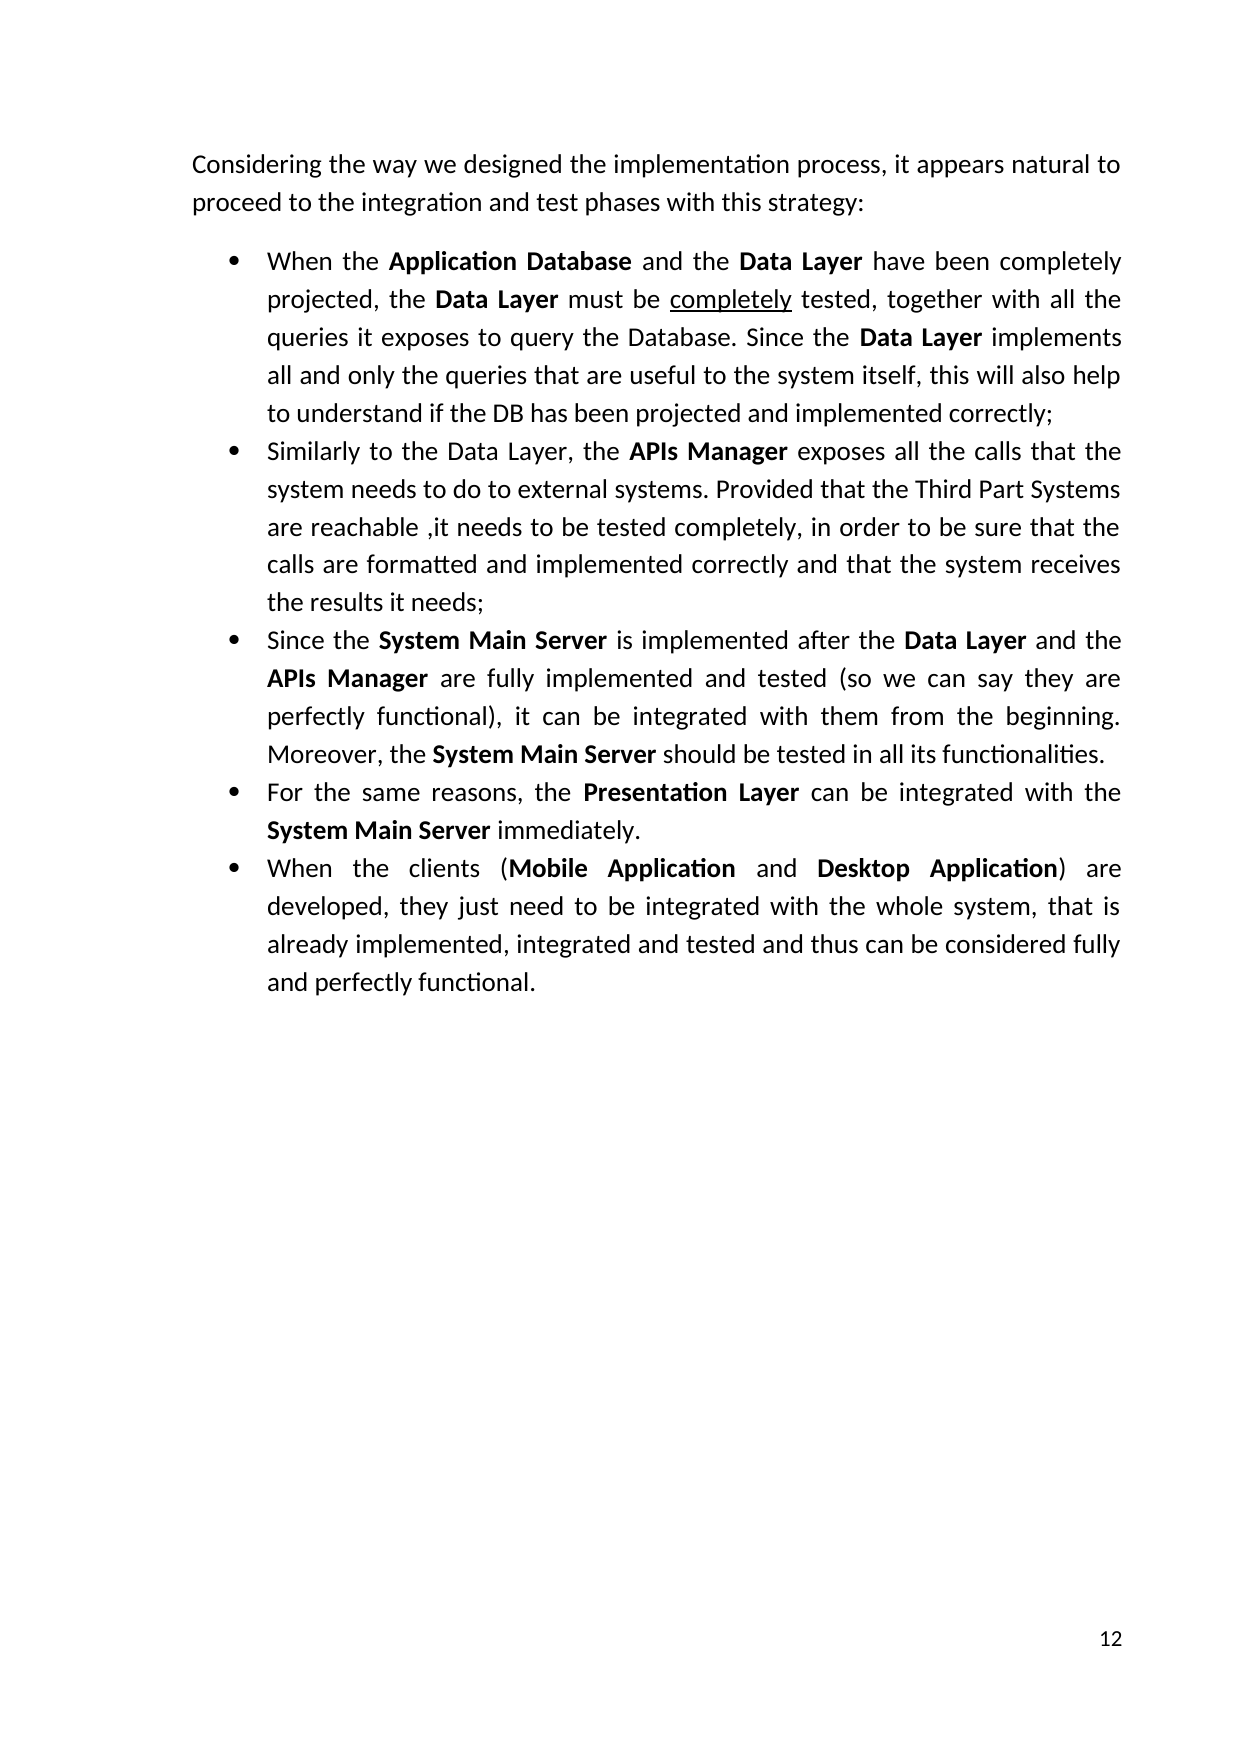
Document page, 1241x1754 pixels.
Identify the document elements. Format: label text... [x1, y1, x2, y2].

list Similarly to the Data Layer, the APIs Manager exposes all the calls that the system needs to do to external systems. Provided that the Third Part Systems are reachable ,it needs to be tested completely, in order to be sure that the calls are formatted and implemented correctly and that the system receives the results it needs; [229, 434, 1122, 619]
list When the Application Database and the Data Layer have been completely projected, the Data Layer must be completely tested, together with all the queries it exposes to query the Database. Since the Data Layer implements all and only the queries that are useful to the system itself, this will also help to understand if the DB has been projected and implemented correctly; [229, 244, 1122, 429]
text Considering the way we designed the implementation process, it appears natural to proceed to the integration and test phases with this strategy: [192, 148, 1122, 219]
list Since the System Main Server is implemented after the Data Layer and the APIs Manager are fully implemented and tested (so we can say they are perfectly functional), it can be integrated with them from the beginning. Moreover, the System Main Server should be tested in all its functionalities. [229, 623, 1122, 770]
list When the clients (Mobile Application and Desktop Application) are developed, they just need to be integrated with the whole system, that is already implemented, integrated and tested and thus can be considered fully and perfectly functional. [229, 851, 1122, 998]
list For the same reasons, the Presentation Layer can be integrated with the System Main Server immediately. [229, 775, 1122, 846]
